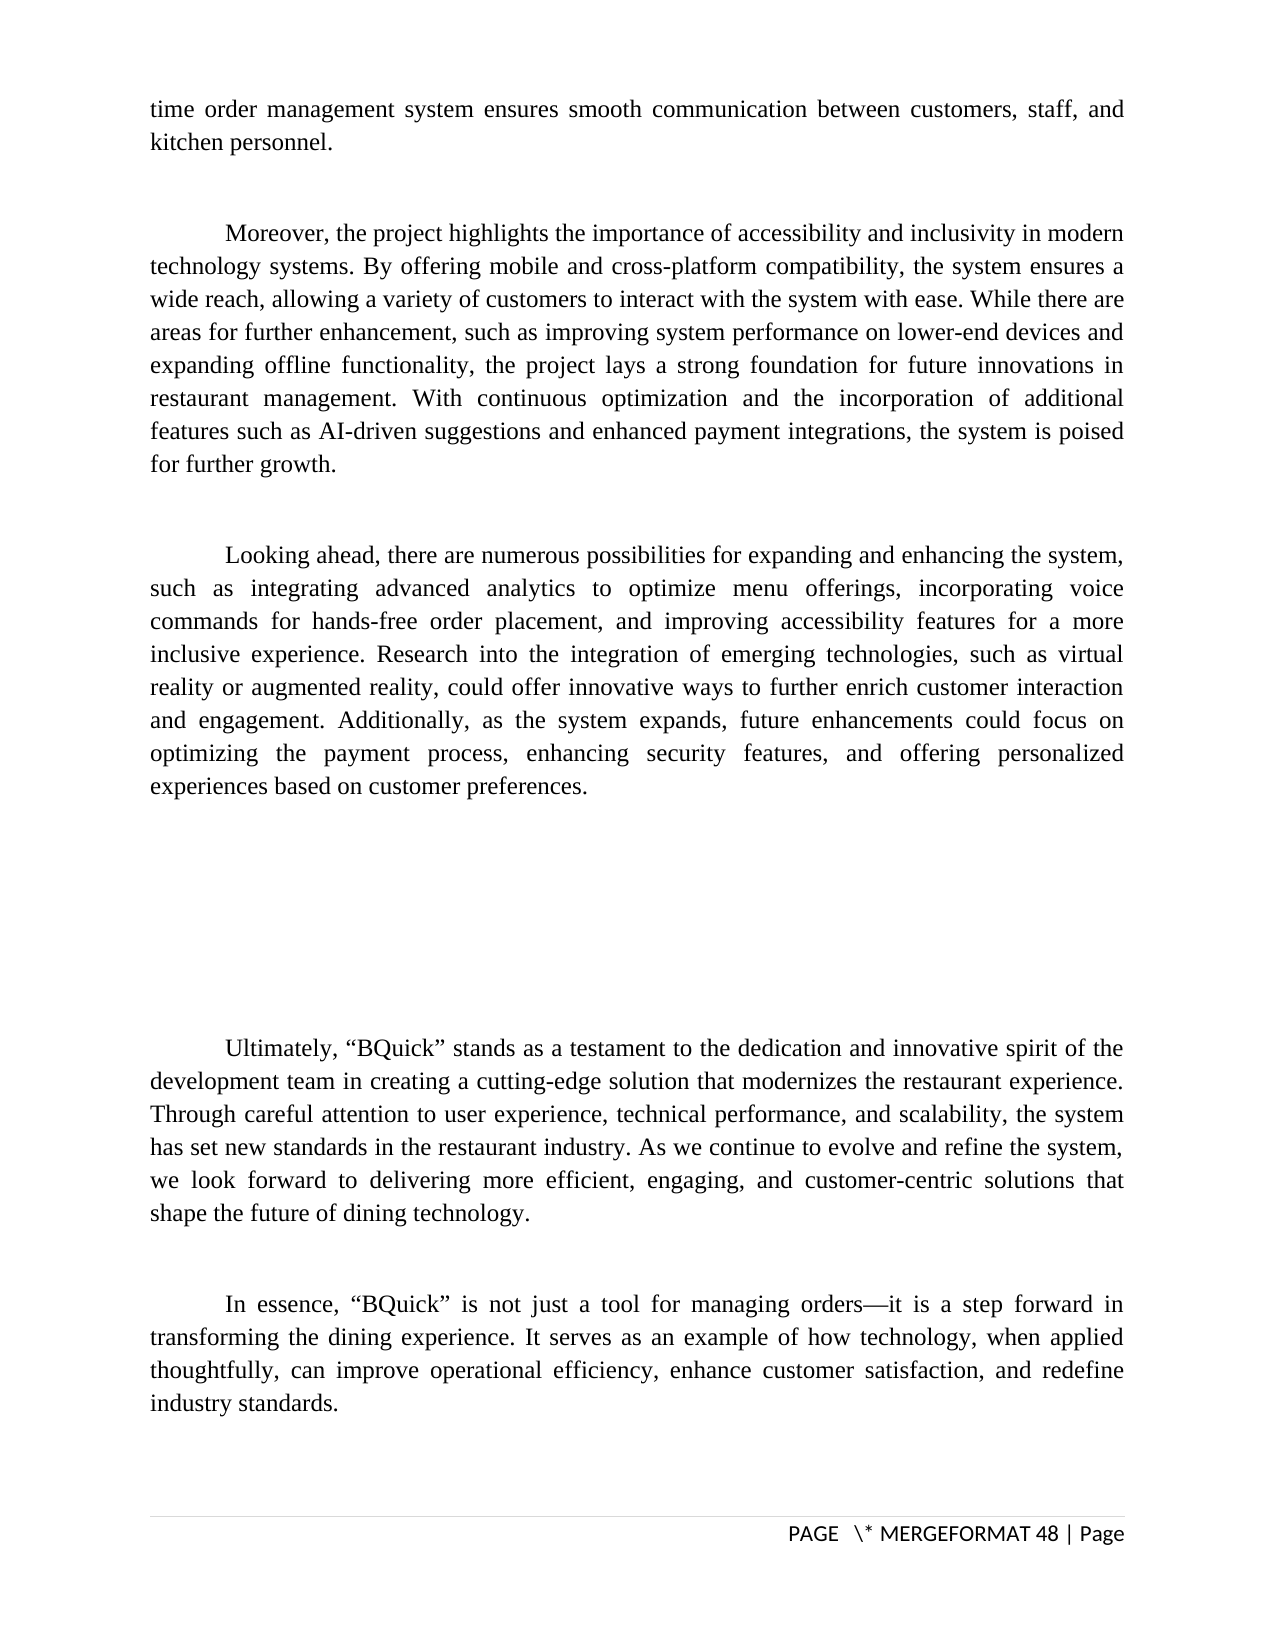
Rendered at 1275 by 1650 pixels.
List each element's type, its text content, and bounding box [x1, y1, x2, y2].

text Moreover, the project highlights the importance of accessibility and inclusivity in modern technology systems. By offering mobile and cross-platform compatibility, the system ensures a wide reach, allowing a variety of customers to interact with the system with ease. While there are areas for further enhancement, such as improving system performance on lower-end devices and expanding offline functionality, the project lays a strong foundation for future innovations in restaurant management. With continuous optimization and the incorporation of additional features such as AI-driven suggestions and enhanced payment integrations, the system is poised for further growth. [150, 218, 1125, 478]
text In essence, “BQuick” is not just a tool for managing orders—it is a step forward in transforming the dining experience. It serves as an example of how technology, when applied thoughtfully, can improve operational efficiency, enhance customer satisfaction, and redefine industry standards. [150, 1289, 1125, 1417]
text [150, 94, 1125, 156]
text Looking ahead, there are numerous possibilities for expanding and enhancing the system, such as integrating advanced analytics to optimize menu offerings, incorporating voice commands for hands-free order placement, and improving accessibility features for a more inclusive experience. Research into the integration of emerging technologies, such as virtual reality or augmented reality, could offer innovative ways to further enrich customer interaction and engagement. Additionally, as the system expands, future enhancements could focus on optimizing the payment process, enhancing security features, and offering personalized experiences based on customer preferences. [150, 540, 1125, 800]
text Ultimately, “BQuick” stands as a testament to the dedication and innovative spirit of the development team in creating a cutting-edge solution that modernizes the restaurant experience. Through careful attention to user experience, technical performance, and scalability, the system has set new standards in the restaurant industry. As we continue to evolve and refine the system, we look forward to delivering more efficient, engaging, and customer-centric solutions that shape the future of dining technology. [150, 1033, 1125, 1227]
